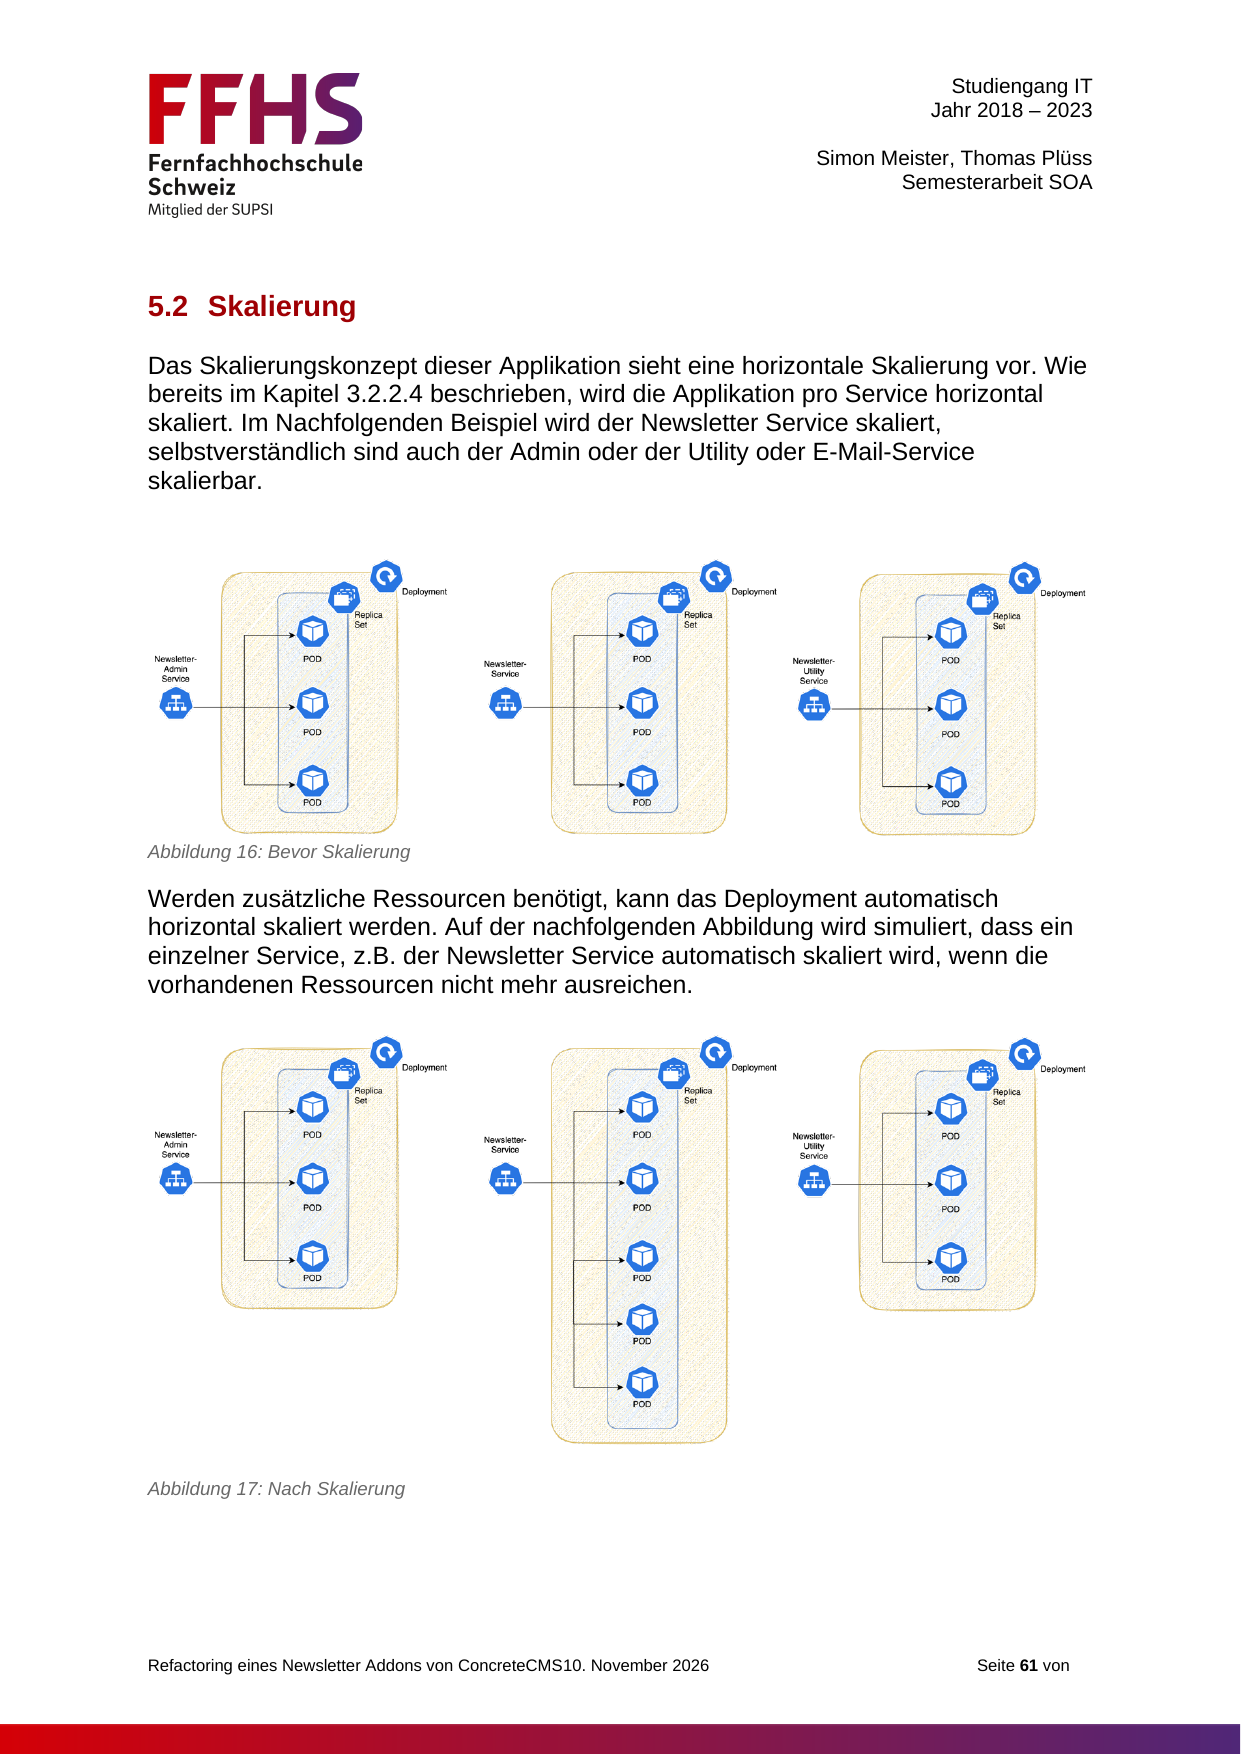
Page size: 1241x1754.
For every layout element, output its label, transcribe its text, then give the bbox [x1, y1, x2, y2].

subtitle Skalierung [148, 289, 1092, 323]
picture [0, 1724, 1241, 1754]
text Das Skalierungskonzept dieser Applikation sieht eine horizontale Skalierung vor. Wie bereits im Kapitel 3.2.4 beschrieben, wird die Applikation pro Service horizontal skaliert. Im Nachfolgenden Beispiel wird der Newsletter Service skaliert, selbstverständlich sind auch der Admin oder der Utility oder E-Mail-Service skalierbar. [148, 351, 1092, 494]
picture [148, 73, 363, 218]
text Abbildung 17: Nach Skalierung [148, 1478, 1092, 1499]
text Werden zusätzliche Ressourcen benötigt, kann das Deployment automatisch horizontal skaliert werden. Auf der nachfolgenden Abbildung wird simuliert, dass ein einzelner Service, z.B. der Newsletter Service automatisch skaliert wird, wenn die vorhandenen Ressourcen nicht mehr ausreichen. [148, 884, 1092, 999]
picture [147, 1027, 1093, 1450]
picture [147, 551, 1093, 842]
text Abbildung 16: Bevor Skalierung [148, 842, 1092, 863]
